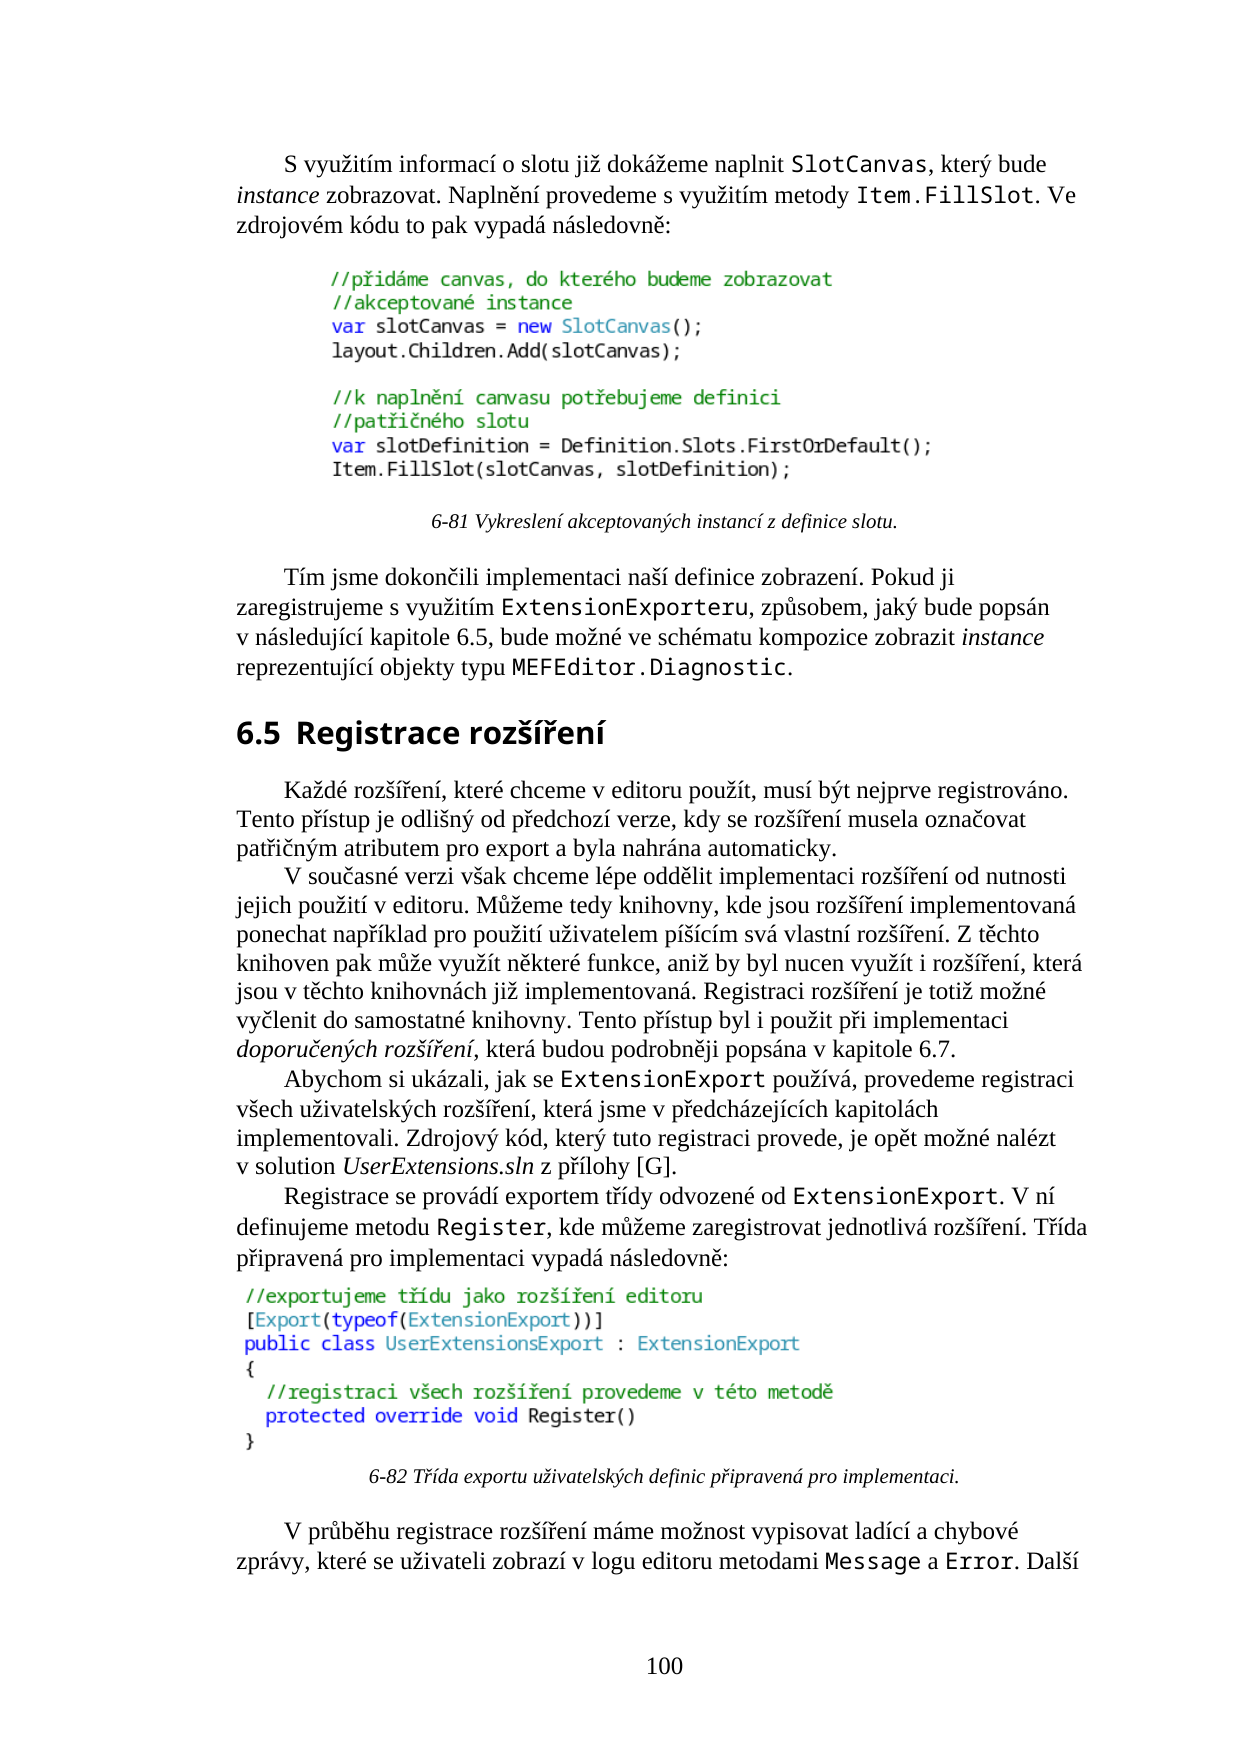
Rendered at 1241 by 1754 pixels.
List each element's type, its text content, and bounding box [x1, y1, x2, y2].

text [236, 1516, 1092, 1576]
subtitle Registrace rozšíření [236, 711, 1092, 754]
text Tím jsme dokončili implementaci naší definice zobrazení. Pokud ji zaregistrujeme s využitím ExtensionExporteru, způsobem, jaký bude popsán v následující kapitole 6.5, bude možné ve schématu kompozice zobrazit instance reprezentující objekty typu MEFEditor.Diagnostic. [236, 562, 1092, 682]
text Abychom si ukázali, jak se ExtensionExport používá, provedeme registraci všech uživatelských rozšíření, která jsme v předcházejících kapitolách implementovali. Zdrojový kód, který tuto registraci provede, je opět možné nalézt v solution UserExtensions.sln z přílohy [G]. [236, 1063, 1092, 1180]
text Registrace se provádí exportem třídy odvozené od ExtensionExport. V ní definujeme metodu Register, kde můžeme zaregistrovat jednotlivá rozšíření. Třída připravená pro implementaci vypadá následovně: [236, 1180, 1092, 1271]
text S využitím informací o slotu již dokážeme naplnit SlotCanvas, který bude instance zobrazovat. Naplnění provedeme s využitím metody Item.FillSlot. Ve zdrojovém kódu to pak vypadá následovně: [236, 148, 1092, 239]
text V současné verzi však chceme lépe oddělit implementaci rozšíření od nutnosti jejich použití v editoru. Můžeme tedy knihovny, kde jsou rozšíření implementovaná ponechat například pro použití uživatelem píšícím svá vlastní rozšíření. Z těchto knihoven pak může využít některé funkce, aniž by byl nucen využít i rozšíření, která jsou v těchto knihovnách již implementovaná. Registraci rozšíření je totiž možné vyčlenit do samostatné knihovny. Tento přístup byl i použit při implementaci doporučených rozšíření, která budou podrobněji popsána v kapitole 6.7. [236, 861, 1092, 1063]
text Každé rozšíření, které chceme v editoru použít, musí být nejprve registrováno. Tento přístup je odlišný od předchozí verze, kdy se rozšíření musela označovat patřičným atributem pro export a byla nahrána automaticky. [236, 775, 1092, 861]
